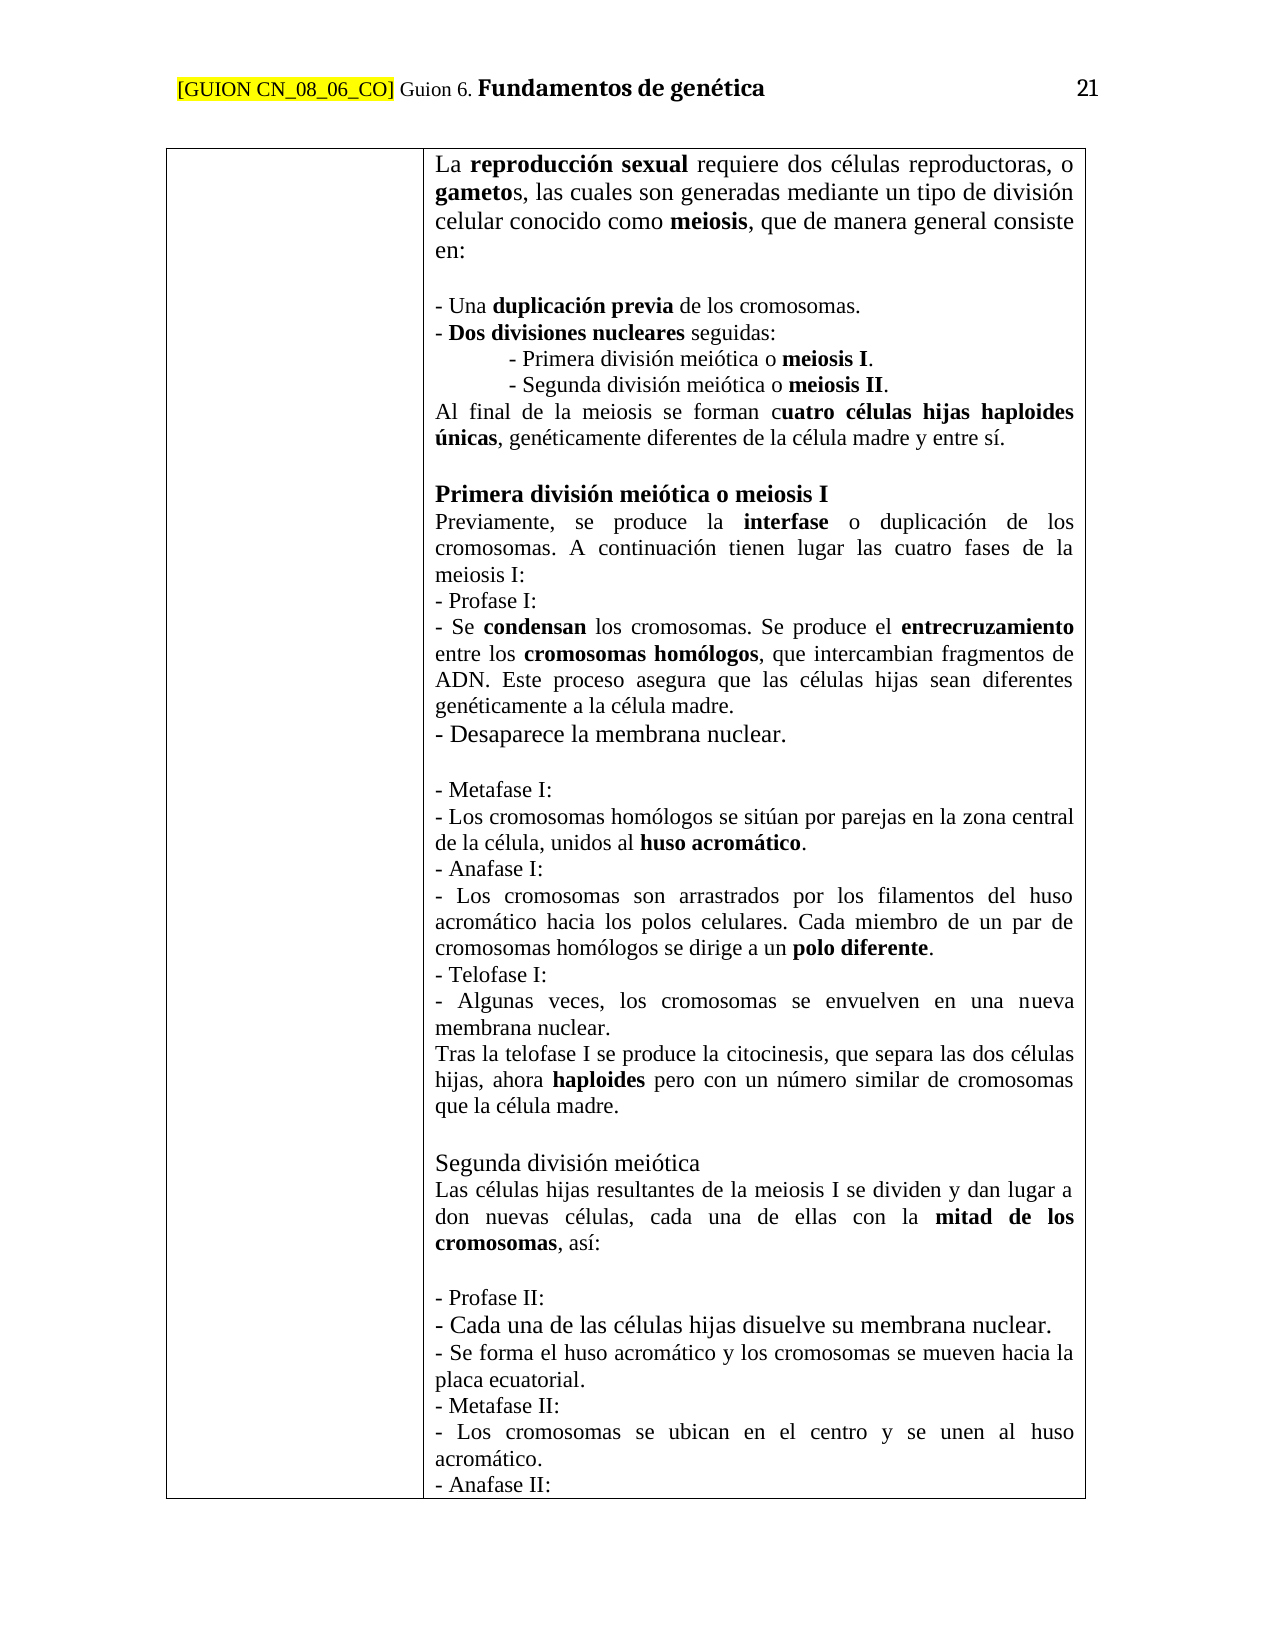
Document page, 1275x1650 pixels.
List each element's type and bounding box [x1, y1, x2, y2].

table_cell [424, 149, 1085, 1497]
table_cell [167, 149, 423, 1497]
